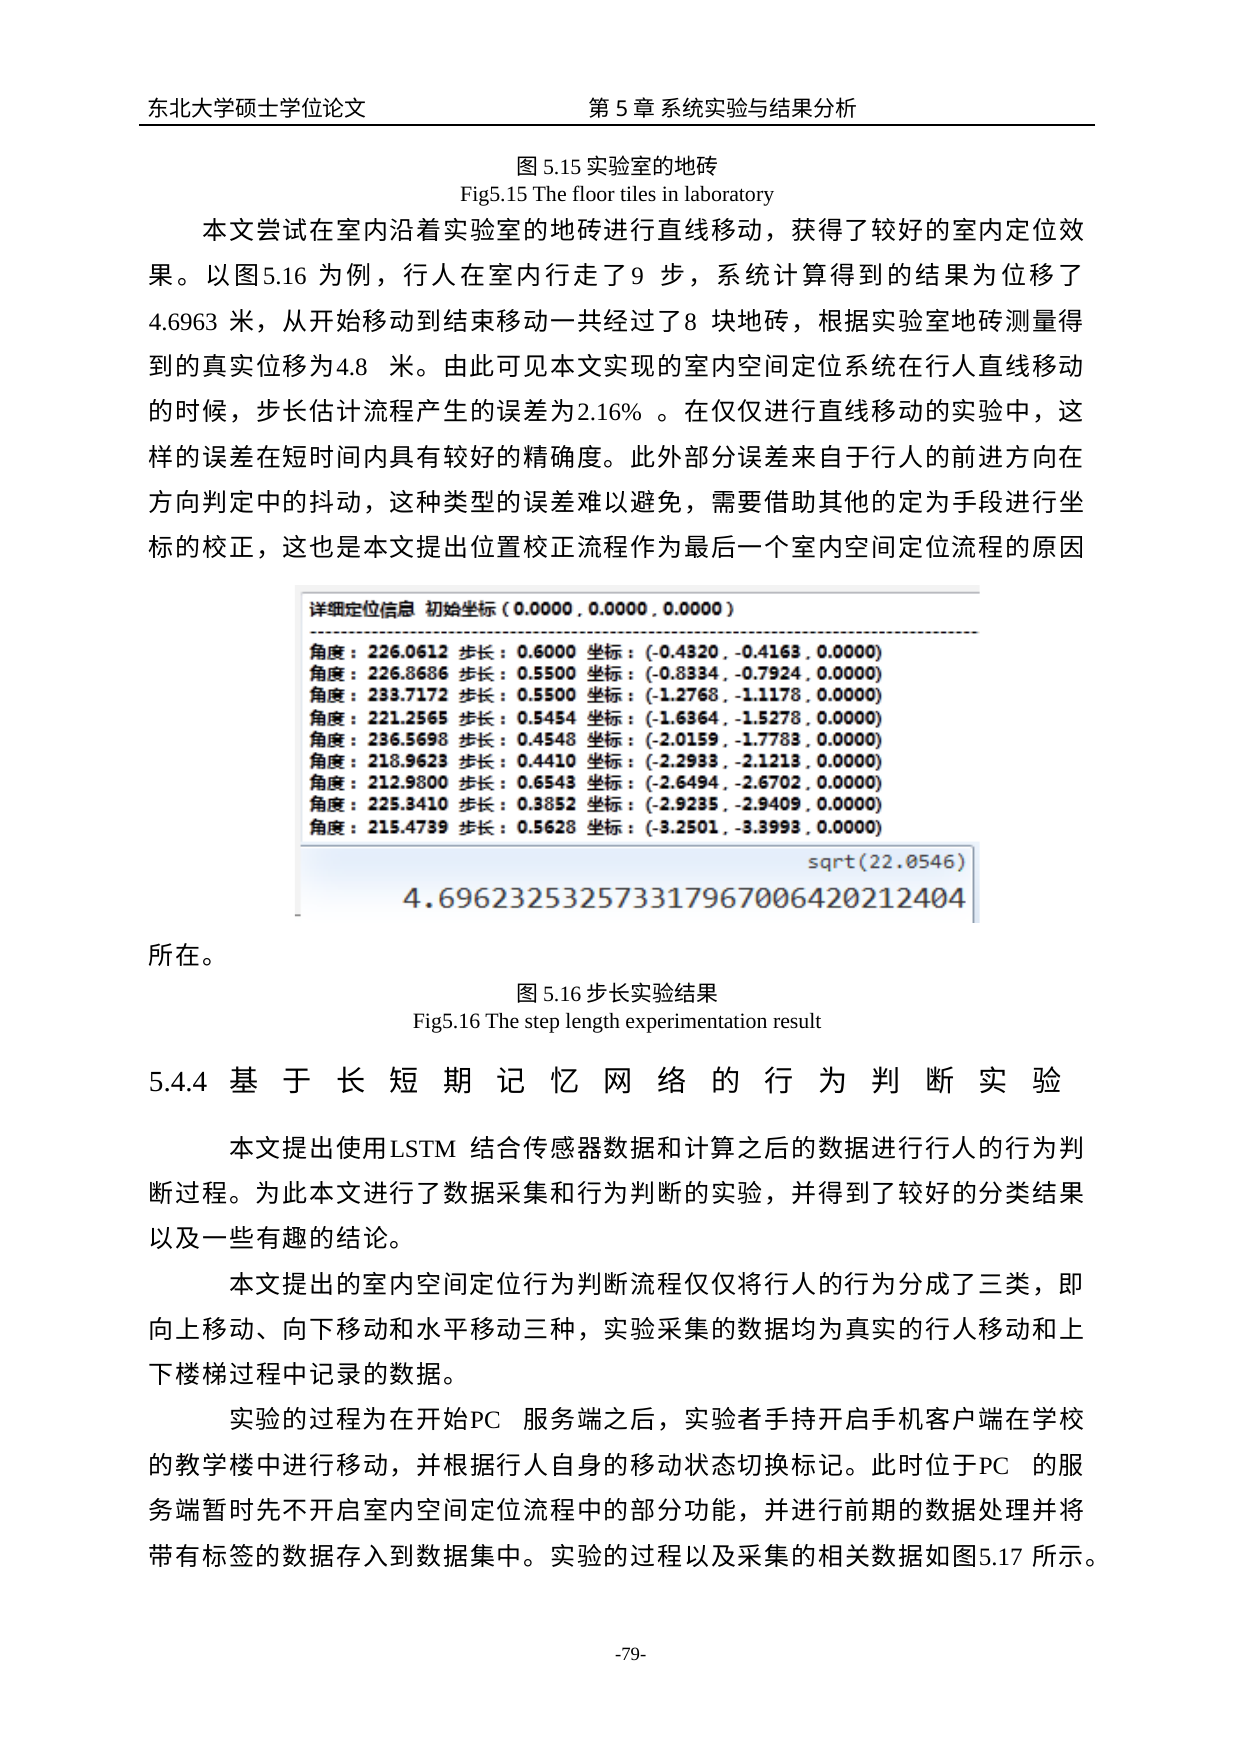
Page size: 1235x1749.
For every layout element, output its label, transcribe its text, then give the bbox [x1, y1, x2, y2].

text Fig5.16 The step length experimentation result [149, 1008, 1086, 1033]
subtitle 基于长短期记忆网络的行为判断实验 [143, 1056, 1086, 1101]
text 实验的过程为在开始PC服务端之后，实验者手持开启手机客户端在学校的教学楼中进行移动，并根据行人自身的移动状态切换标记。此时位于PC的服务端暂时先不开启室内空间定位流程中的部分功能，并进行前期的数据处理并将带有标签的数据存入到数据集中。实验的过程以及采集的相关数据如图5.17所示。 [149, 1396, 1086, 1577]
text Fig5.15 The floor tiles in laboratory [149, 181, 1086, 206]
text 本文提出使用LSTM结合传感器数据和计算之后的数据进行行人的行为判断过程。为此本文进行了数据采集和行为判断的实验，并得到了较好的分类结果以及一些有趣的结论。 [149, 1124, 1086, 1259]
text 图5.16 步长实验结果 [149, 976, 1086, 1008]
picture [294, 585, 980, 923]
text 本文提出的室内空间定位行为判断流程仅仅将行人的行为分成了三类，即向上移动、向下移动和水平移动三种，实验采集的数据均为真实的行人移动和上下楼梯过程中记录的数据。 [149, 1259, 1086, 1396]
text 图5.15 实验室的地砖 [149, 149, 1086, 181]
